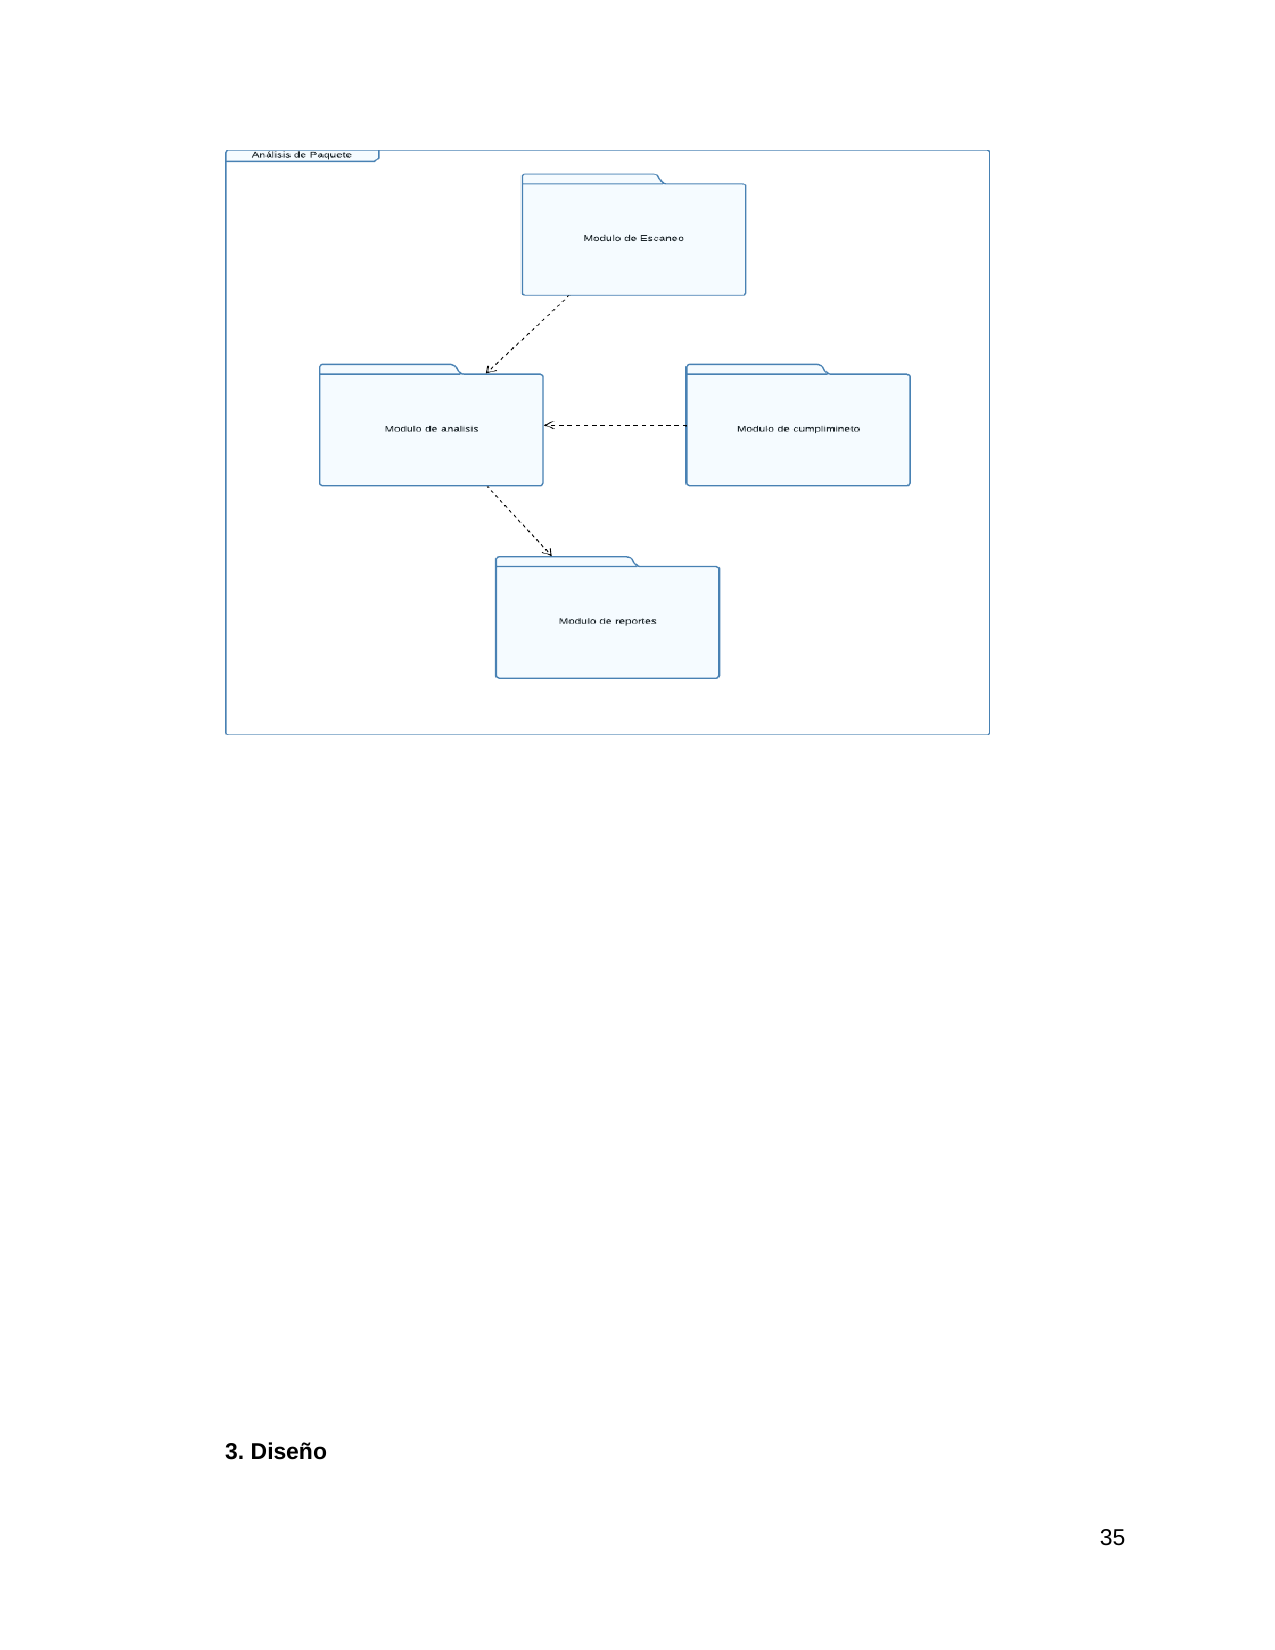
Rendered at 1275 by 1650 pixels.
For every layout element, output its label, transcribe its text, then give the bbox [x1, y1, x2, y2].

picture [225, 150, 990, 735]
text 3. Diseño [150, 1438, 1125, 1464]
